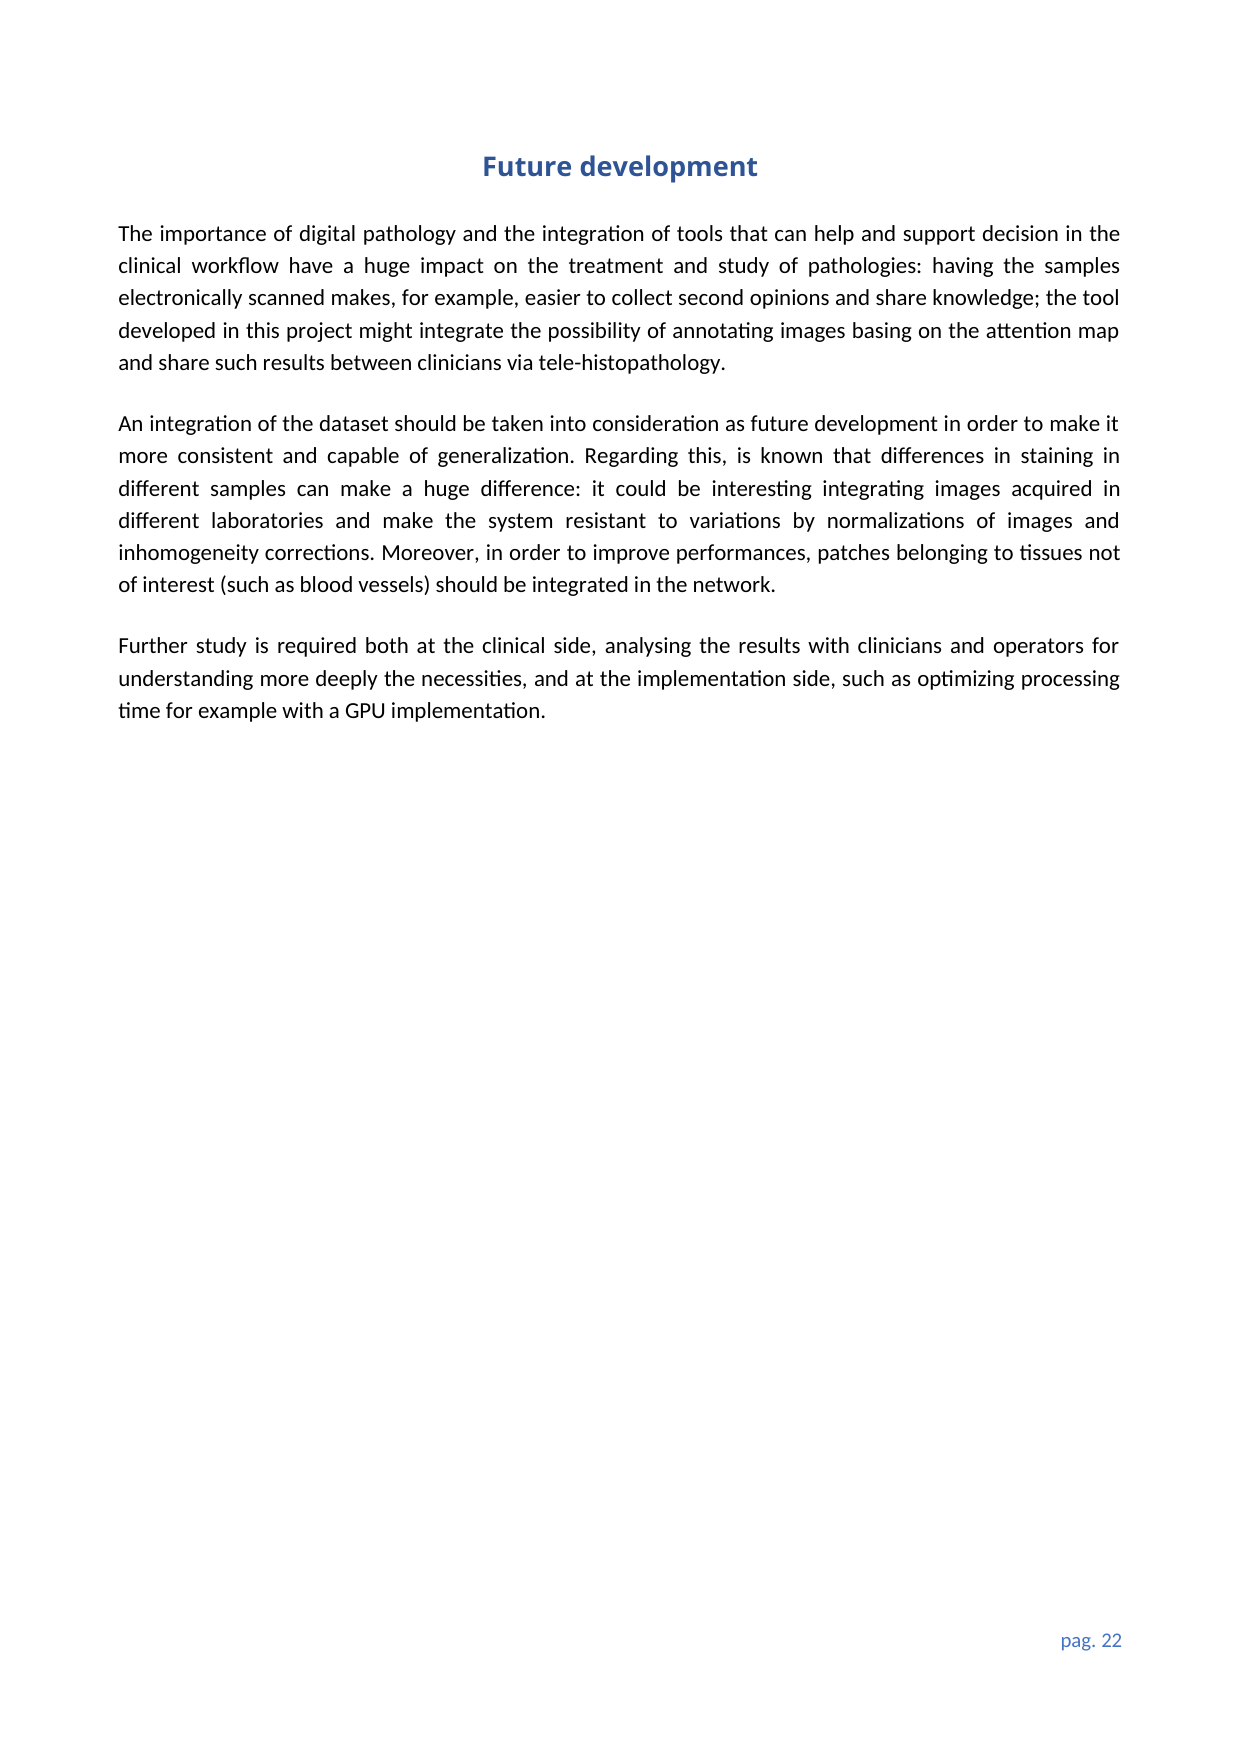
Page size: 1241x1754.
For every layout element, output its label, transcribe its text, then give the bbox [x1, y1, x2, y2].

text An integration of the dataset should be taken into consideration as future development in order to make it more consistent and capable of generalization. Regarding this, is known that differences in staining in different samples can make a huge difference: it could be interesting integrating images acquired in different laboratories and make the system resistant to variations by normalizations of images and inhomogeneity corrections. Moreover, in order to improve performances, patches belonging to tissues not of interest (such as blood vessels) should be integrated in the network. [118, 409, 1122, 598]
subtitle Future development [118, 148, 1122, 184]
text Further study is required both at the clinical side, analysing the results with clinicians and operators for understanding more deeply the necessities, and at the implementation side, such as optimizing processing time for example with a GPU implementation. [118, 632, 1122, 724]
text The importance of digital pathology and the integration of tools that can help and support decision in the clinical workflow have a huge impact on the treatment and study of pathologies: having the samples electronically scanned makes, for example, easier to collect second opinions and share knowledge; the tool developed in this project might integrate the possibility of annotating images basing on the attention map and share such results between clinicians via tele-histopathology. [118, 219, 1122, 376]
